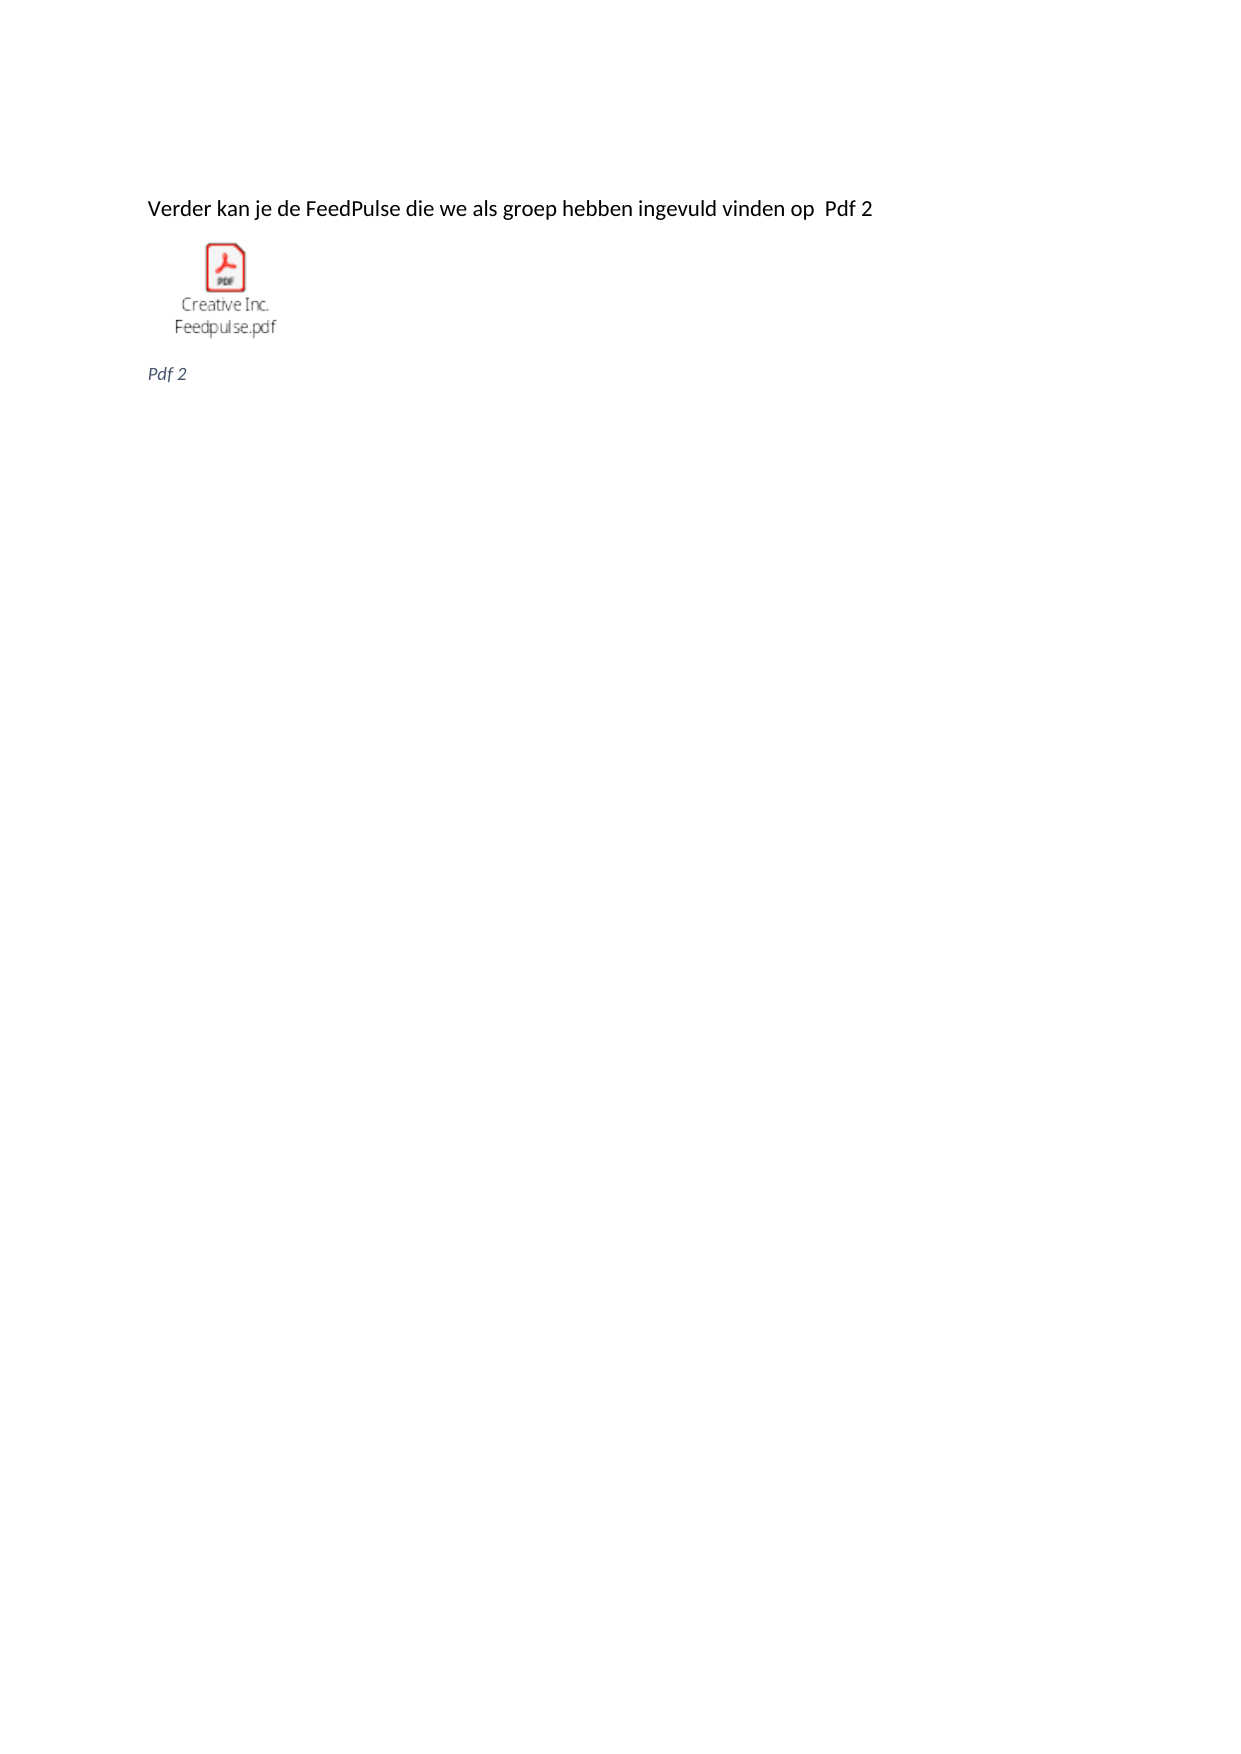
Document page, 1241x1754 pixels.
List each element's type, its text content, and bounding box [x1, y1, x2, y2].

text Verder kan je de FeedPulse die we als groep hebben ingevuld vinden op Pdf 2 [148, 194, 1093, 222]
